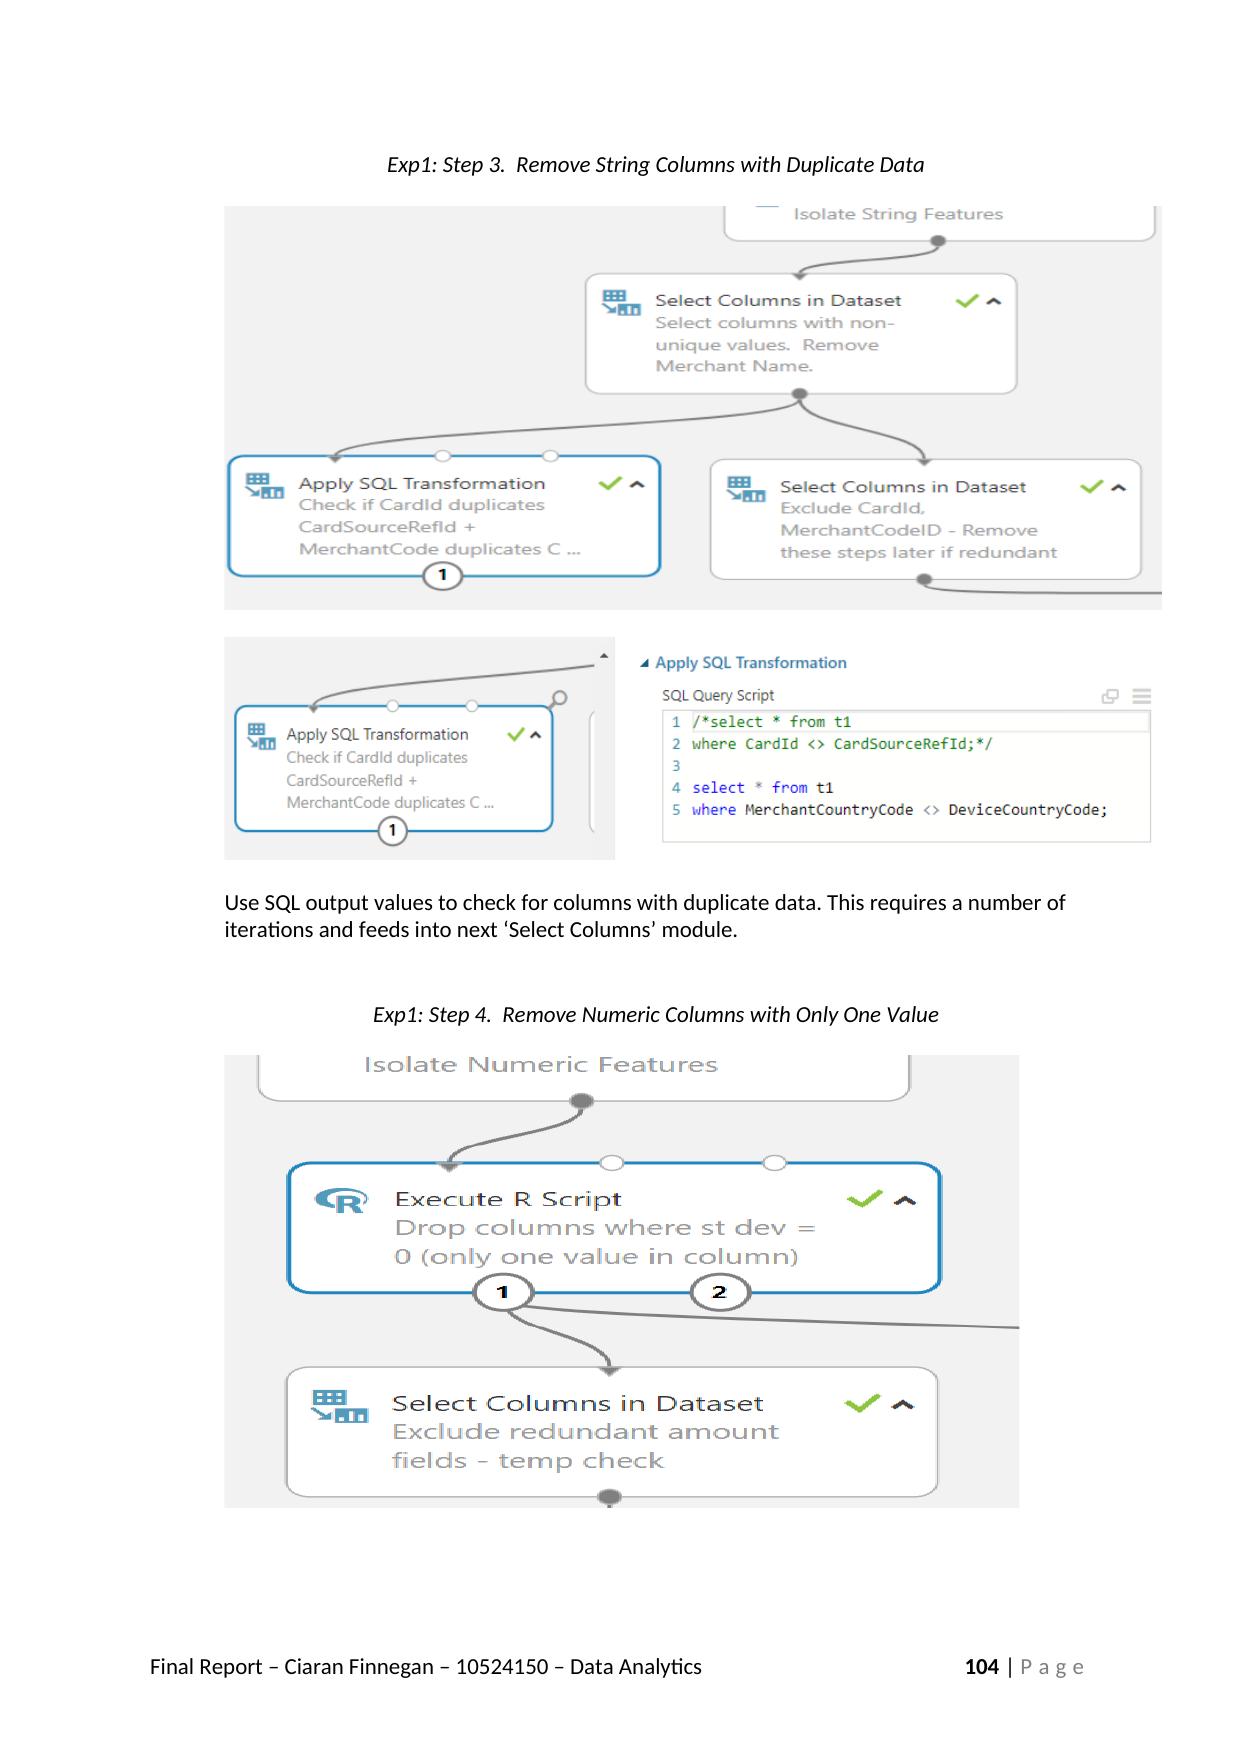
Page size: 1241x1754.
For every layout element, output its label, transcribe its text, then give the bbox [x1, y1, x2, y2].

picture [224, 637, 1165, 860]
picture [224, 1055, 1020, 1508]
text Exp1: Step 4. Remove Numeric Columns with Only One Value [224, 1000, 1090, 1028]
text Use SQL output values to check for columns with duplicate data. This requires a number of iterations and feeds into next ‘Select Columns’ module. [224, 888, 1090, 944]
picture [224, 206, 1162, 610]
text Exp1: Step 3. Remove String Columns with Duplicate Data [224, 150, 1090, 178]
